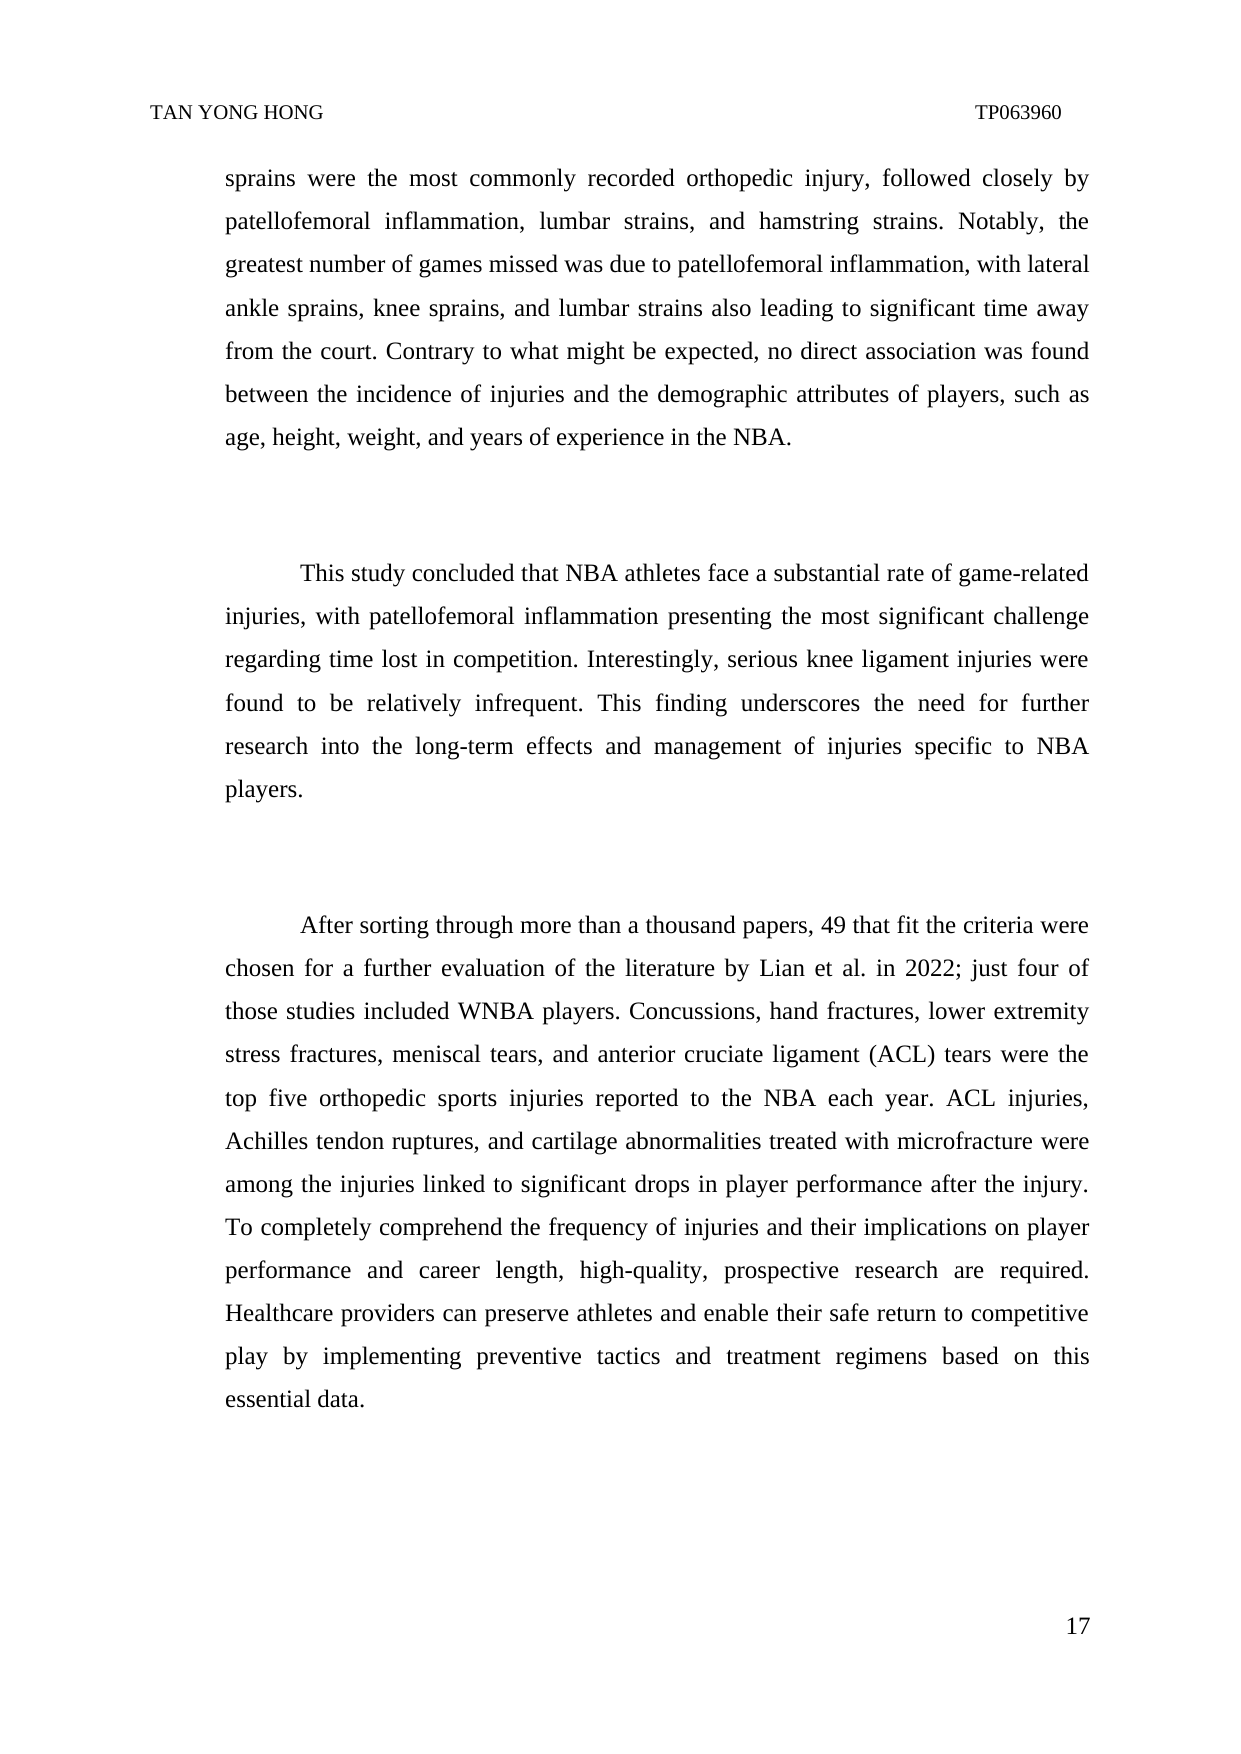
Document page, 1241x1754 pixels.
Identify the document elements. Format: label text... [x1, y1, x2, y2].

text This study concluded that NBA athletes face a substantial rate of game-related injuries, with patellofemoral inflammation presenting the most significant challenge regarding time lost in competition. Interestingly, serious knee ligament injuries were found to be relatively infrequent. This finding underscores the need for further research into the long-term effects and management of injuries specific to NBA players. [225, 558, 1090, 803]
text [225, 163, 1090, 451]
text After sorting through more than a thousand papers, 49 that fit the criteria were chosen for a further evaluation of the literature by Lian et al. in 2022; just four of those studies included WNBA players. Concussions, hand fractures, lower extremity stress fractures, meniscal tears, and anterior cruciate ligament (ACL) tears were the top five orthopedic sports injuries reported to the NBA each year. ACL injuries, Achilles tendon ruptures, and cartilage abnormalities treated with microfracture were among the injuries linked to significant drops in player performance after the injury. To completely comprehend the frequency of injuries and their implications on player performance and career length, high-quality, prospective research are required. Healthcare providers can preserve athletes and enable their safe return to competitive play by implementing preventive tactics and treatment regimens based on this essential data. [225, 910, 1090, 1413]
